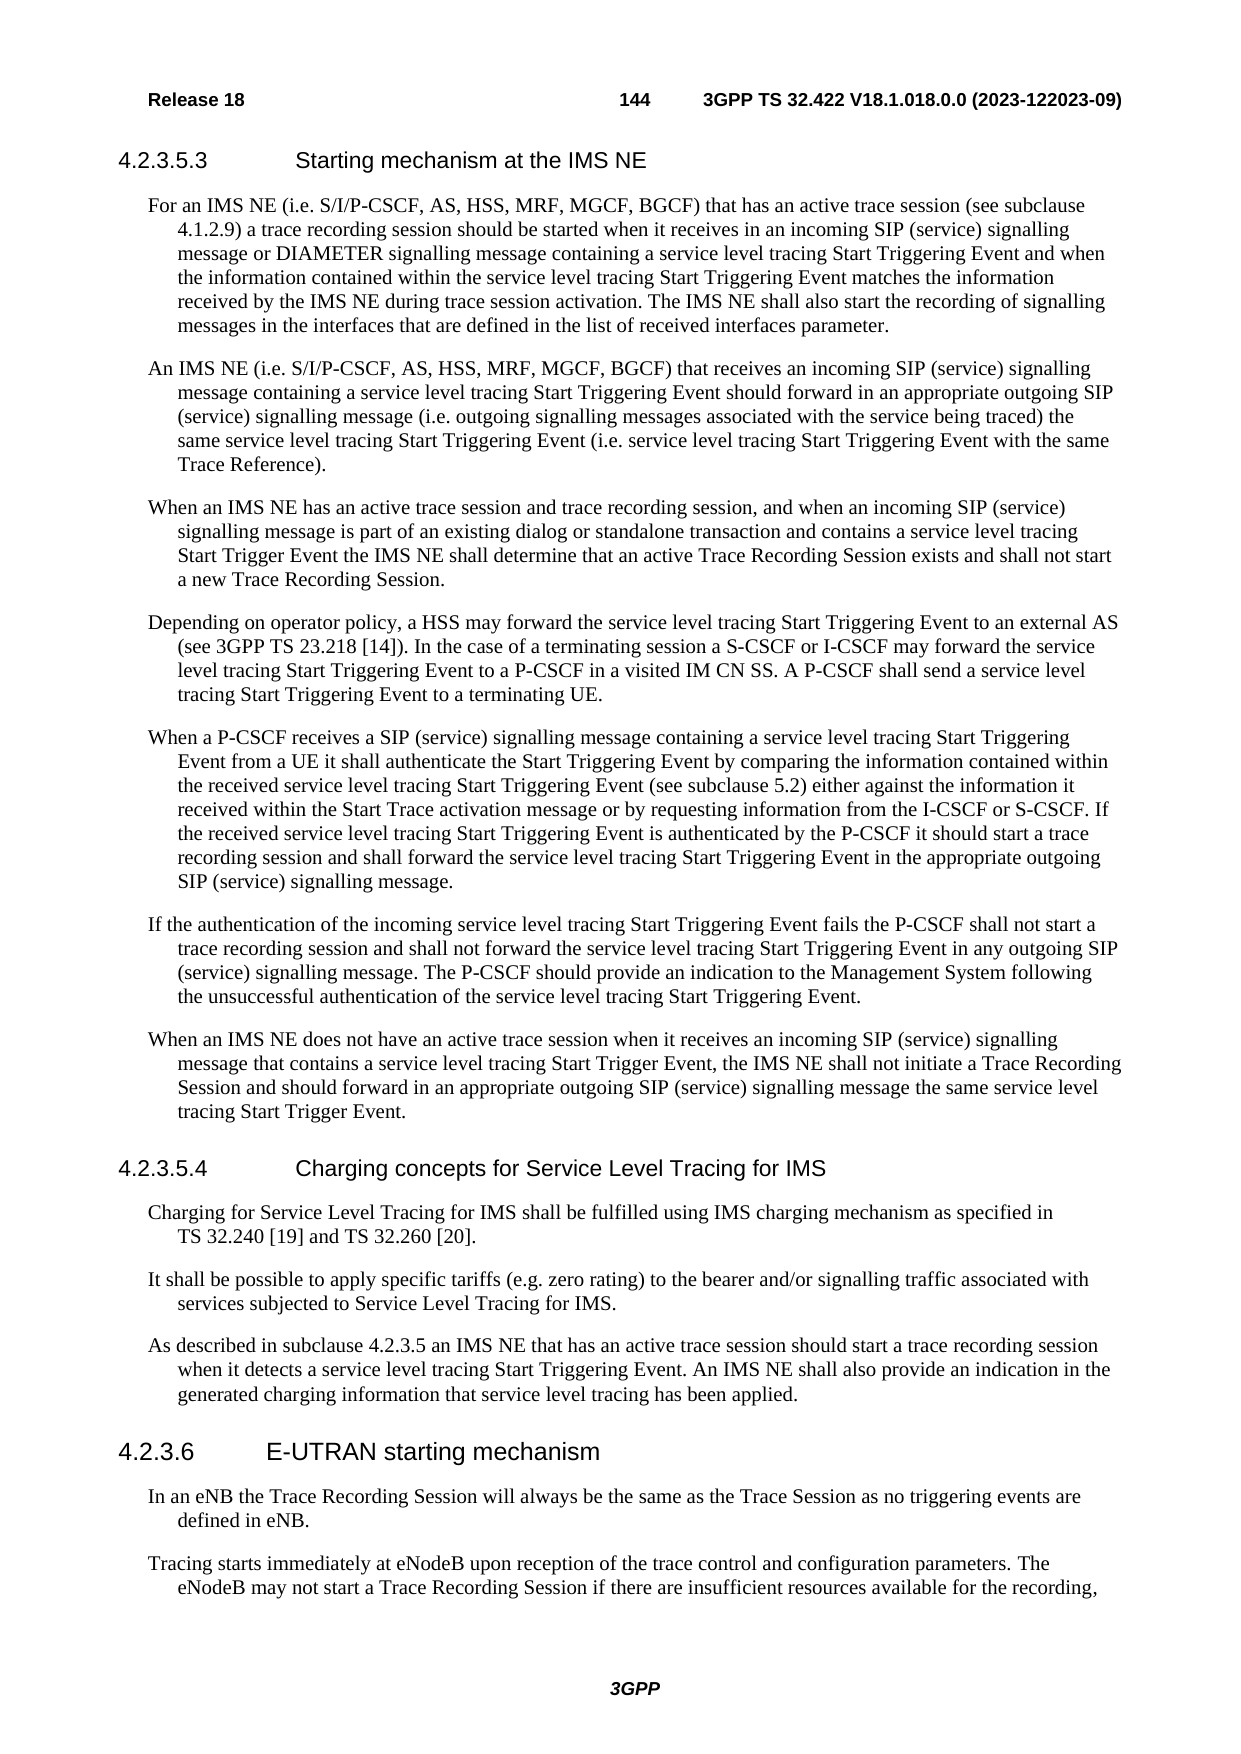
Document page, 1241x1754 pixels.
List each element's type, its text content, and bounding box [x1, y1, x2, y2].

text An IMS NE (i.e. S/I/P-CSCF, AS, HSS, MRF, MGCF, BGCF) that receives an incoming SIP (service) signalling message containing a service level tracing Start Triggering Event should forward in an appropriate outgoing SIP (service) signalling message (i.e. outgoing signalling messages associated with the service being traced) the same service level tracing Start Triggering Event (i.e. service level tracing Start Triggering Event with the same Trace Reference). [148, 356, 1122, 476]
text For an IMS NE (i.e. S/I/P-CSCF, AS, HSS, MRF, MGCF, BGCF) that has an active trace session (see subclause .9) a trace recording session should be started when it receives in an incoming SIP (service) signalling message or DIAMETER signalling message containing a service level tracing Start Triggering Event and when the information contained within the service level tracing Start Triggering Event matches the information received by the IMS NE during trace session activation. The IMS NE shall also start the recording of signalling messages in the interfaces that are defined in the list of received interfaces parameter. [148, 193, 1122, 337]
text When an IMS NE does not have an active trace session when it receives an incoming SIP (service) signalling message that contains a service level tracing Start Trigger Event, the IMS NE shall not initiate a Trace Recording Session and should forward in an appropriate outgoing SIP (service) signalling message the same service level tracing Start Trigger Event. [148, 1027, 1122, 1123]
text As described in subclause 4.2.3.5 an IMS NE that has an active trace session should start a trace recording session when it detects a service level tracing Start Triggering Event. An IMS NE shall also provide an indication in the generated charging information that service level tracing has been applied. [148, 1333, 1122, 1406]
text If the authentication of the incoming service level tracing Start Triggering Event fails the P-CSCF shall not start a trace recording session and shall not forward the service level tracing Start Triggering Event in any outgoing SIP (service) signalling message. The P-CSCF should provide an indication to the Management System following the unsuccessful authentication of the service level tracing Start Triggering Event. [148, 912, 1122, 1008]
subtitle 4.2.3.5.3 Starting mechanism at the IMS NE [118, 147, 1122, 174]
text It shall be possible to apply specific tariffs (e.g. zero rating) to the bearer and/or signalling traffic associated with services subjected to Service Level Tracing for IMS. [148, 1266, 1122, 1314]
text When a P-CSCF receives a SIP (service) signalling message containing a service level tracing Start Triggering Event from a UE it shall authenticate the Start Triggering Event by comparing the information contained within the received service level tracing Start Triggering Event (see subclause 5.2) either against the information it received within the Start Trace activation message or by requesting information from the I-CSCF or S-CSCF. If the received service level tracing Start Triggering Event is authenticated by the P-CSCF it should start a trace recording session and shall forward the service level tracing Start Triggering Event in the appropriate outgoing SIP (service) signalling message. [148, 725, 1122, 893]
subtitle 4.2.3.5.4 Charging concepts for Service Level Tracing for IMS [118, 1154, 1122, 1181]
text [148, 1551, 1122, 1599]
text When an IMS NE has an active trace session and trace recording session, and when an incoming SIP (service) signalling message is part of an existing dialog or standalone transaction and contains a service level tracing Start Trigger Event the IMS NE shall determine that an active Trace Recording Session exists and shall not start a new Trace Recording Session. [148, 495, 1122, 591]
text In an eNB the Trace Recording Session will always be the same as the Trace Session as no triggering events are defined in eNB. [148, 1484, 1122, 1532]
subtitle 4.2.3.6 E-UTRAN starting mechanism [118, 1437, 1122, 1466]
text Depending on operator policy, a HSS may forward the service level tracing Start Triggering Event to an external AS (see 3GPP TS 23.218 [14]). In the case of a terminating session a S-CSCF or I-CSCF may forward the service level tracing Start Triggering Event to a P-CSCF in a visited IM CN SS. A P-CSCF shall send a service level tracing Start Triggering Event to a terminating UE. [148, 610, 1122, 706]
text Charging for Service Level Tracing for IMS shall be fulfilled using IMS charging mechanism as specified in TS 32.240 [19] and TS 32.260 [20]. [148, 1199, 1122, 1248]
